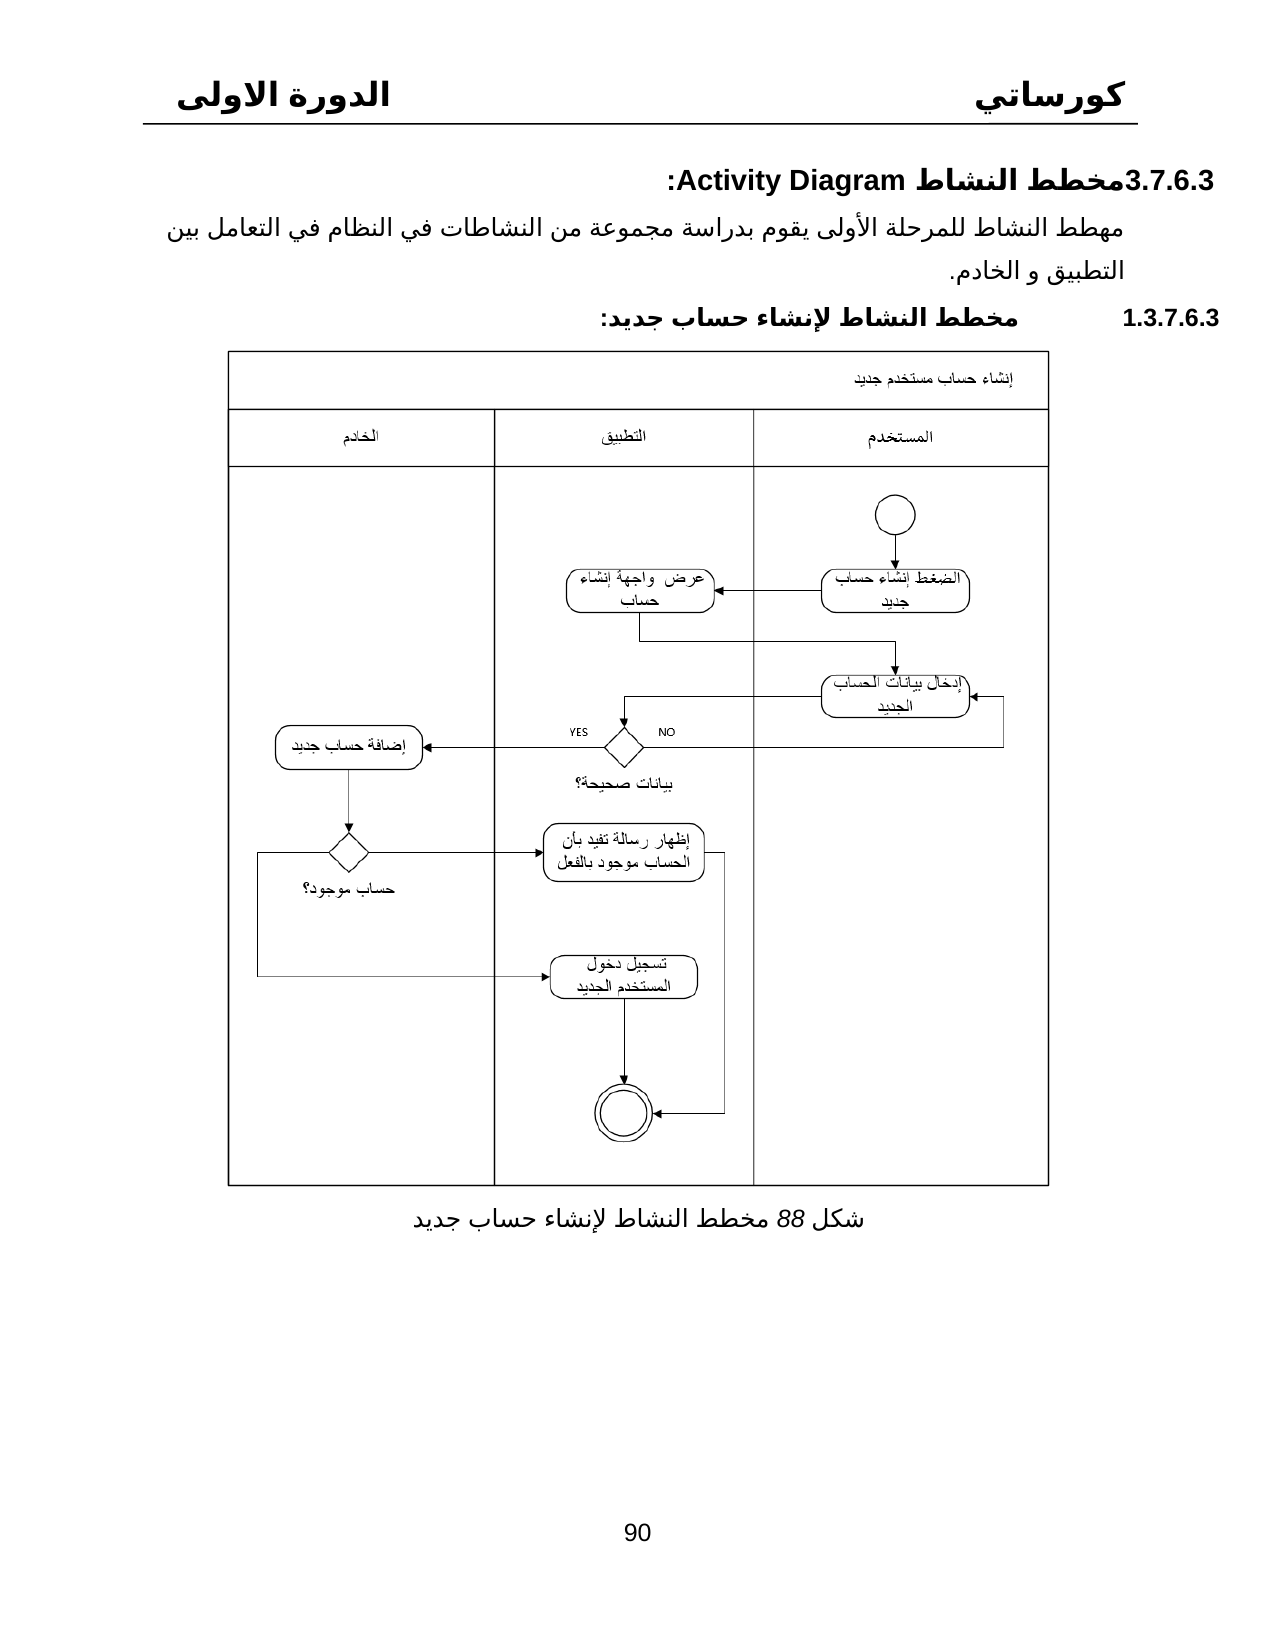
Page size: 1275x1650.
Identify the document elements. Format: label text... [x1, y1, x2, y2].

text مهطط النشاط للمرحلة الأولى يقوم بدراسة مجموعة من النشاطات في النظام في التعامل بين التطبيق و الخادم. [150, 213, 1125, 285]
subtitle مخطط النشاط Activity Diagram: [150, 162, 1125, 196]
text شكل 88 مخطط النشاط لإنشاء حساب جديد [150, 1204, 1125, 1232]
picture [223, 346, 1052, 1190]
subtitle مخطط النشاط لإنشاء حساب جديد: [150, 303, 1122, 332]
